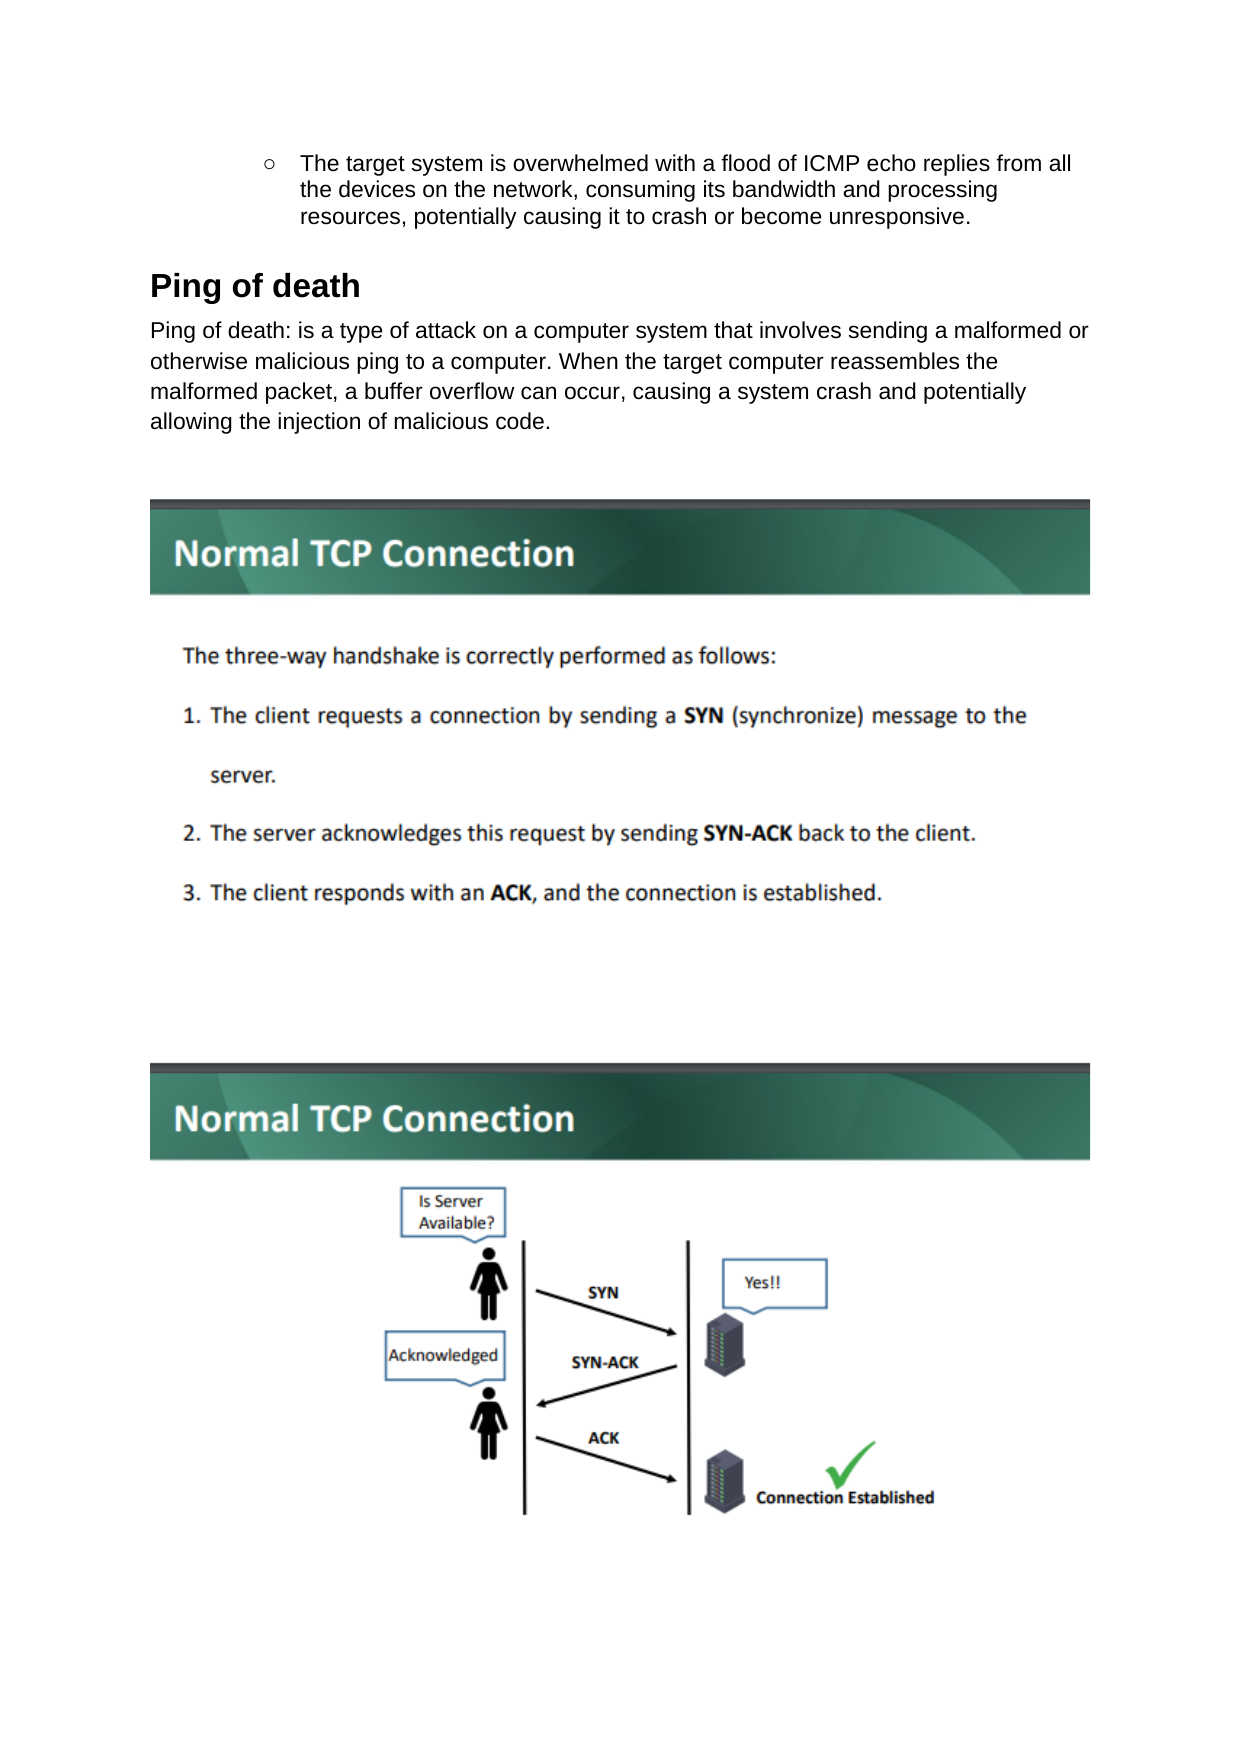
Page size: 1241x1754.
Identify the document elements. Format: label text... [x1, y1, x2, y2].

subtitle Ping of death [150, 267, 1090, 305]
text Ping of death: is a type of attack on a computer system that involves sending a malformed or otherwise malicious ping to a computer. When the target computer reassembles the malformed packet, a buffer overflow can occur, causing a system crash and potentially allowing the injection of malicious code. [150, 317, 1090, 434]
picture [150, 498, 1091, 1582]
list The target system is overwhelmed with a flood of ICMP echo replies from all the devices on the network, consuming its bandwidth and processing resources, potentially causing it to crash or become unresponsive. [262, 150, 1090, 229]
